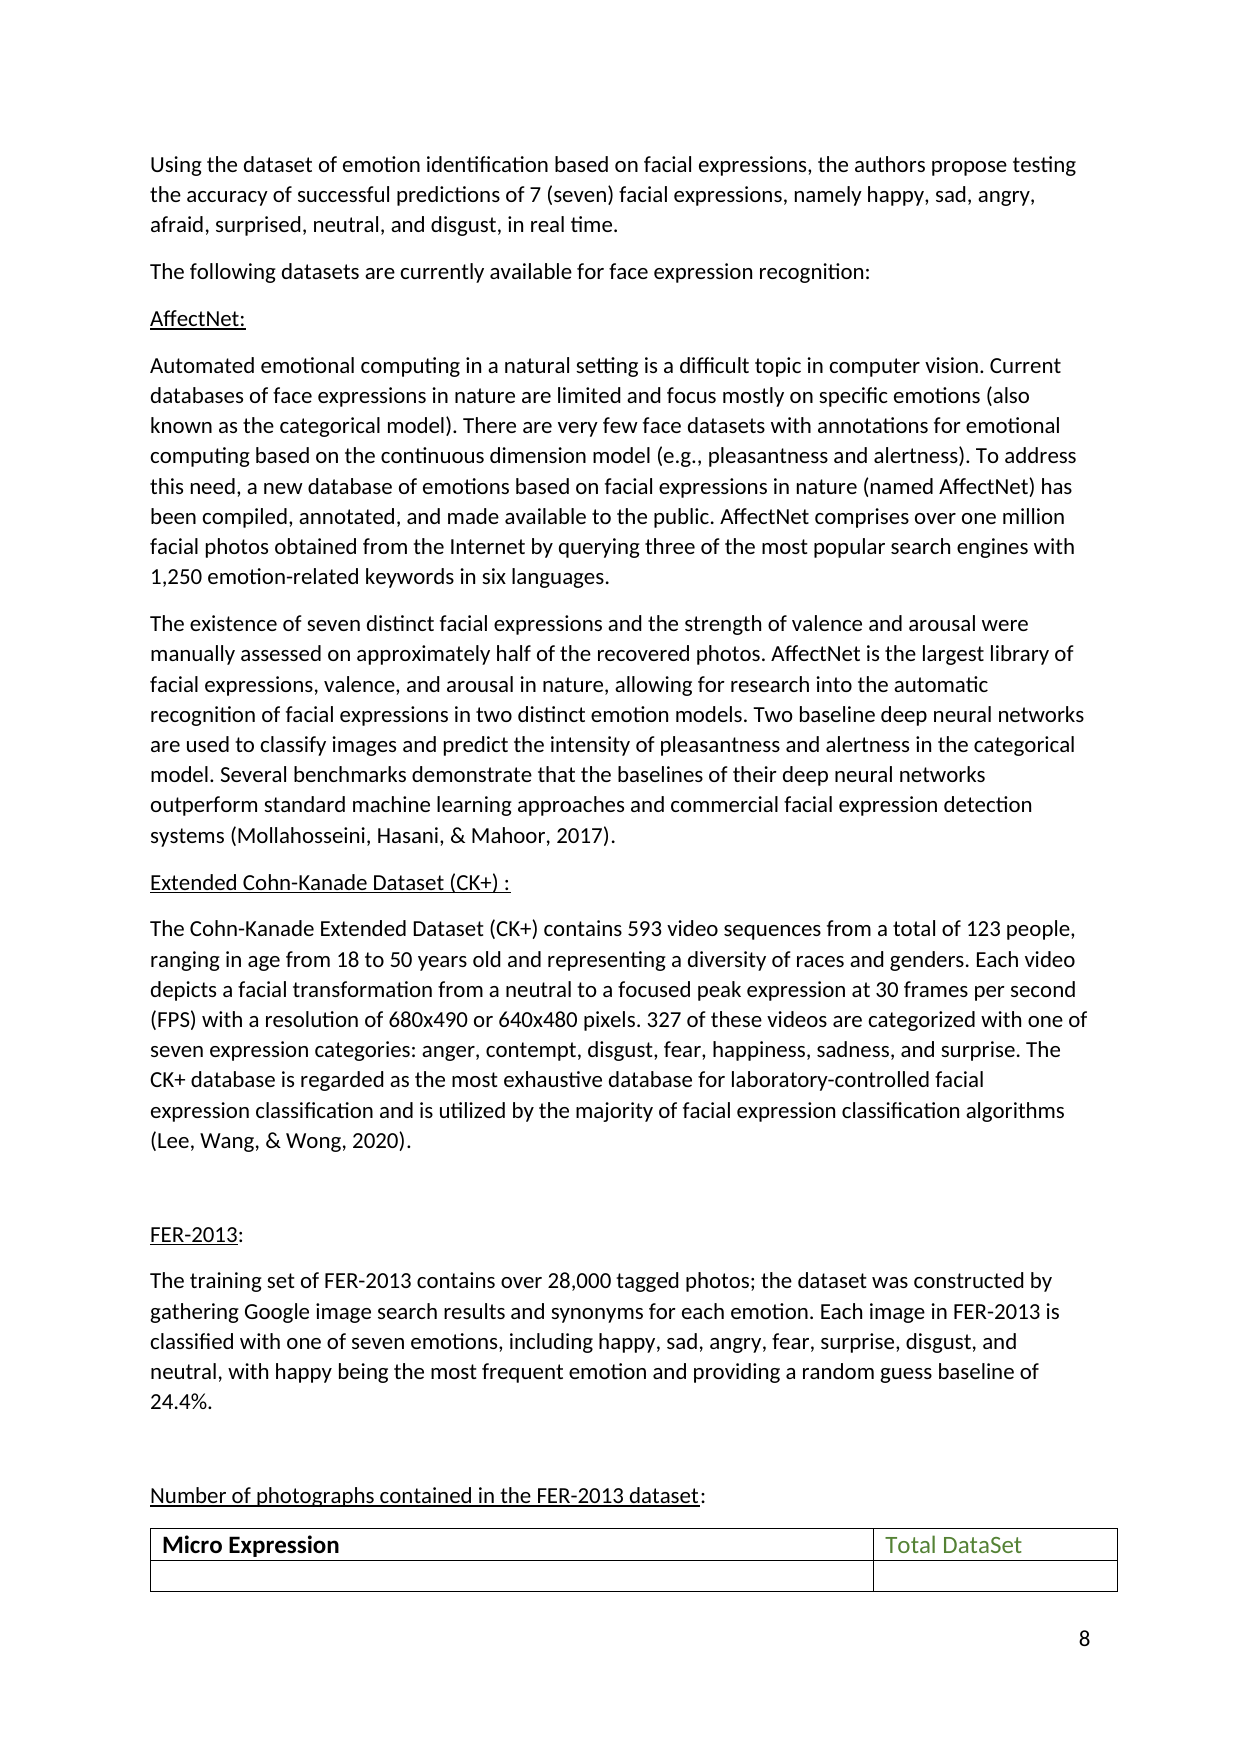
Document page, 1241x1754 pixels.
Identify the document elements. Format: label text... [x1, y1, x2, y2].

text Automated emotional computing in a natural setting is a difficult topic in computer vision. Current databases of face expressions in nature are limited and focus mostly on specific emotions (also known as the categorical model). There are very few face datasets with annotations for emotional computing based on the continuous dimension model (e.g., pleasantness and alertness). To address this need, a new database of emotions based on facial expressions in nature (named AffectNet) has been compiled, annotated, and made available to the public. AffectNet comprises over one million facial photos obtained from the Internet by querying three of the most popular search engines with 1,250 emotion-related keywords in six languages. [150, 351, 1090, 591]
text The existence of seven distinct facial expressions and the strength of valence and arousal were manually assessed on approximately half of the recovered photos. AffectNet is the largest library of facial expressions, valence, and arousal in nature, allowing for research into the automatic recognition of facial expressions in two distinct emotion models. Two baseline deep neural networks are used to classify images and predict the intensity of pleasantness and alertness in the categorical model. Several benchmarks demonstrate that the baselines of their deep neural networks outperform standard machine learning approaches and commercial facial expression detection systems . [150, 609, 1090, 849]
text Number of photographs contained in the FER-2013 dataset: [150, 1481, 1090, 1509]
text Using the dataset of emotion identification based on facial expressions, the authors propose testing the accuracy of successful predictions of 7 (seven) facial expressions, namely happy, sad, angry, afraid, surprised, neutral, and disgust, in real time. [150, 150, 1090, 238]
table_header Total DataSet [874, 1529, 1117, 1560]
table_header Micro Expression [151, 1529, 873, 1560]
text The Cohn-Kanade Extended Dataset (CK+) contains 593 video sequences from a total of 123 people, ranging in age from 18 to 50 years old and representing a diversity of races and genders. Each video depicts a facial transformation from a neutral to a focused peak expression at 30 frames per second (FPS) with a resolution of 680x490 or 640x480 pixels. 327 of these videos are categorized with one of seven expression categories: anger, contempt, disgust, fear, happiness, sadness, and surprise. The CK+ database is regarded as the most exhaustive database for laboratory-controlled facial expression classification and is utilized by the majority of facial expression classification algorithms . [150, 914, 1090, 1154]
table_cell [151, 1561, 873, 1591]
text The following datasets are currently available for face expression recognition: [150, 257, 1090, 285]
text Extended Cohn-Kanade Dataset (CK+) : [150, 868, 1090, 896]
table_cell [874, 1561, 1117, 1591]
text FER-2013: [150, 1220, 1090, 1248]
text AffectNet: [150, 304, 1090, 332]
text The training set of FER-2013 contains over 28,000 tagged photos; the dataset was constructed by gathering Google image search results and synonyms for each emotion. Each image in FER-2013 is classified with one of seven emotions, including happy, sad, angry, fear, surprise, disgust, and neutral, with happy being the most frequent emotion and providing a random guess baseline of 24.4%. [150, 1267, 1090, 1416]
